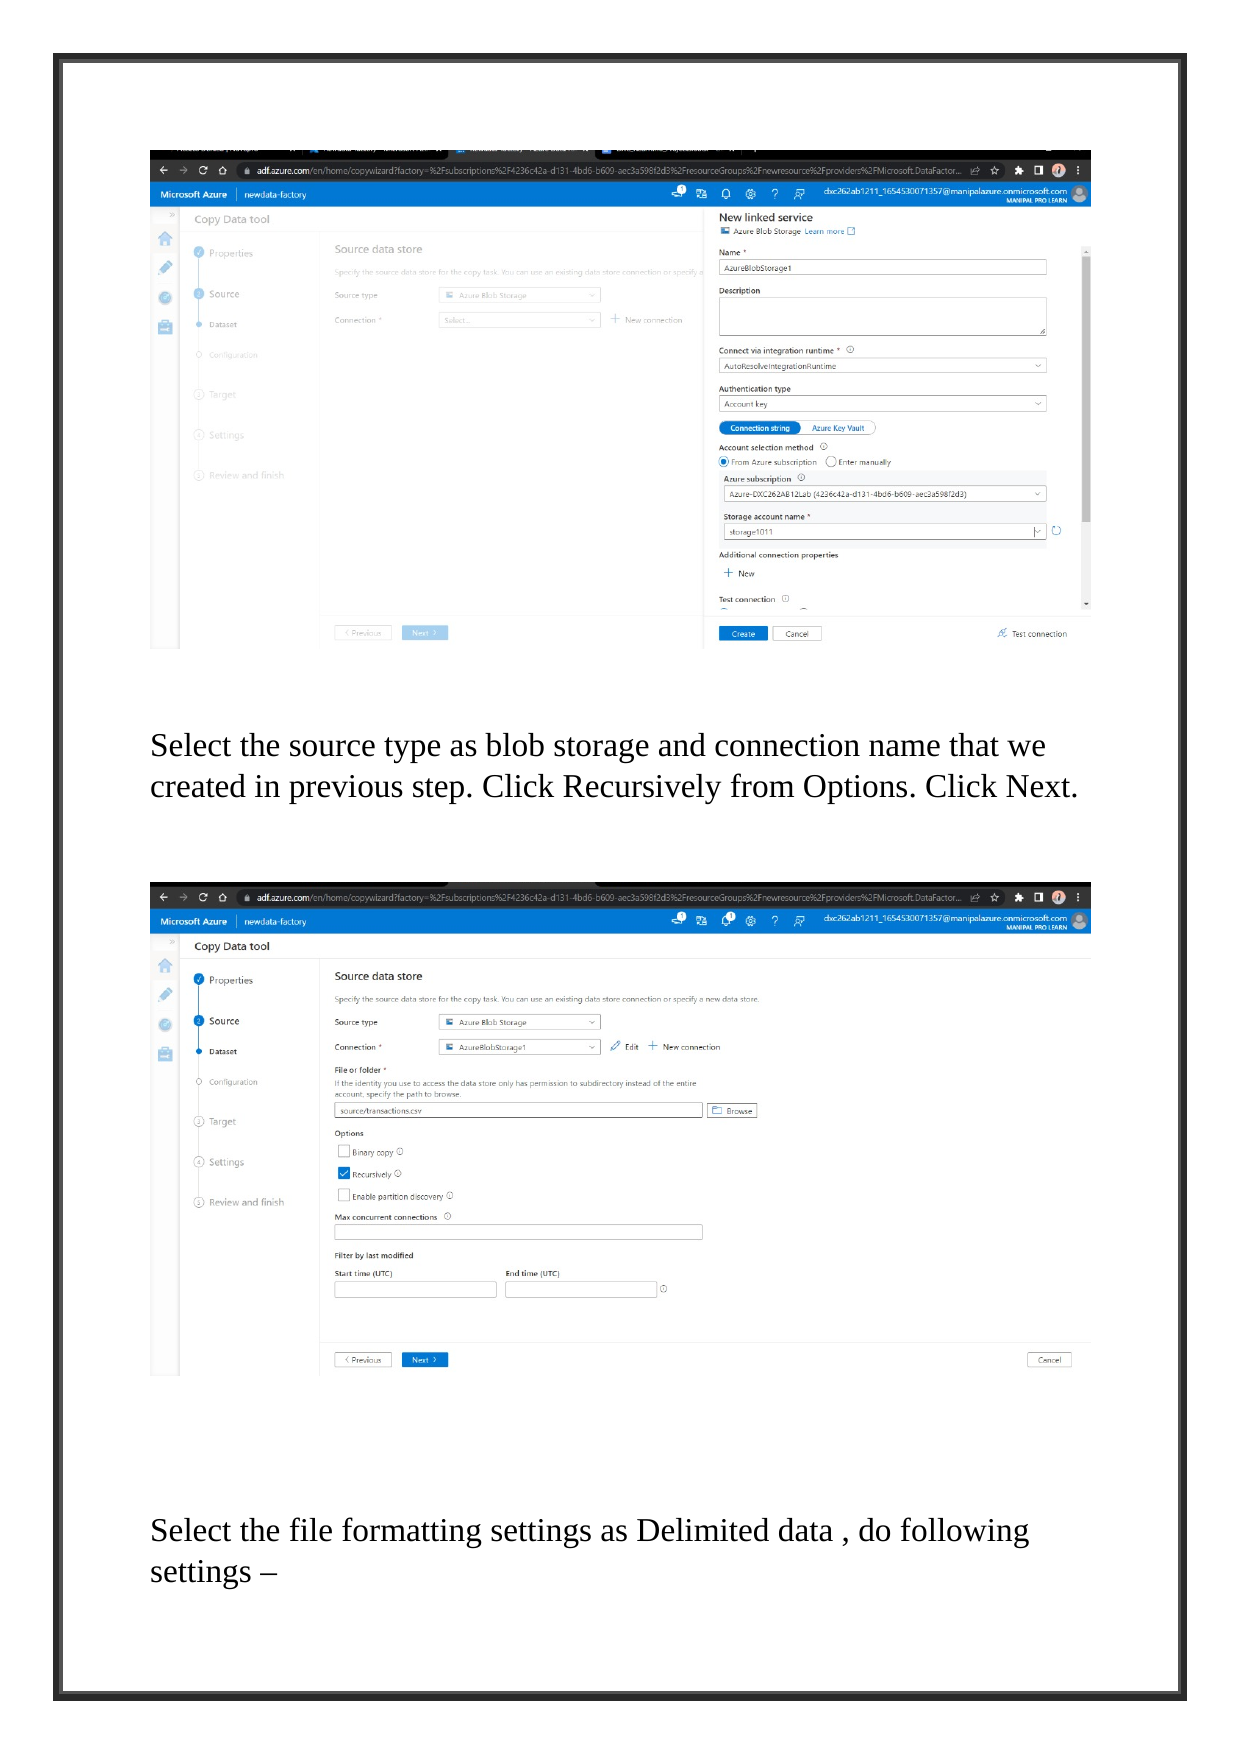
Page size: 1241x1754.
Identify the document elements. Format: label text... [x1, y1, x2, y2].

picture [150, 882, 1091, 1376]
text Select the source type as blob storage and connection name that we created in previous step. Click Recursively from Options. Click Next. [150, 725, 1090, 805]
picture [150, 150, 1091, 649]
text Select the file formatting settings as Delimited data , do following settings – [150, 1510, 1090, 1590]
